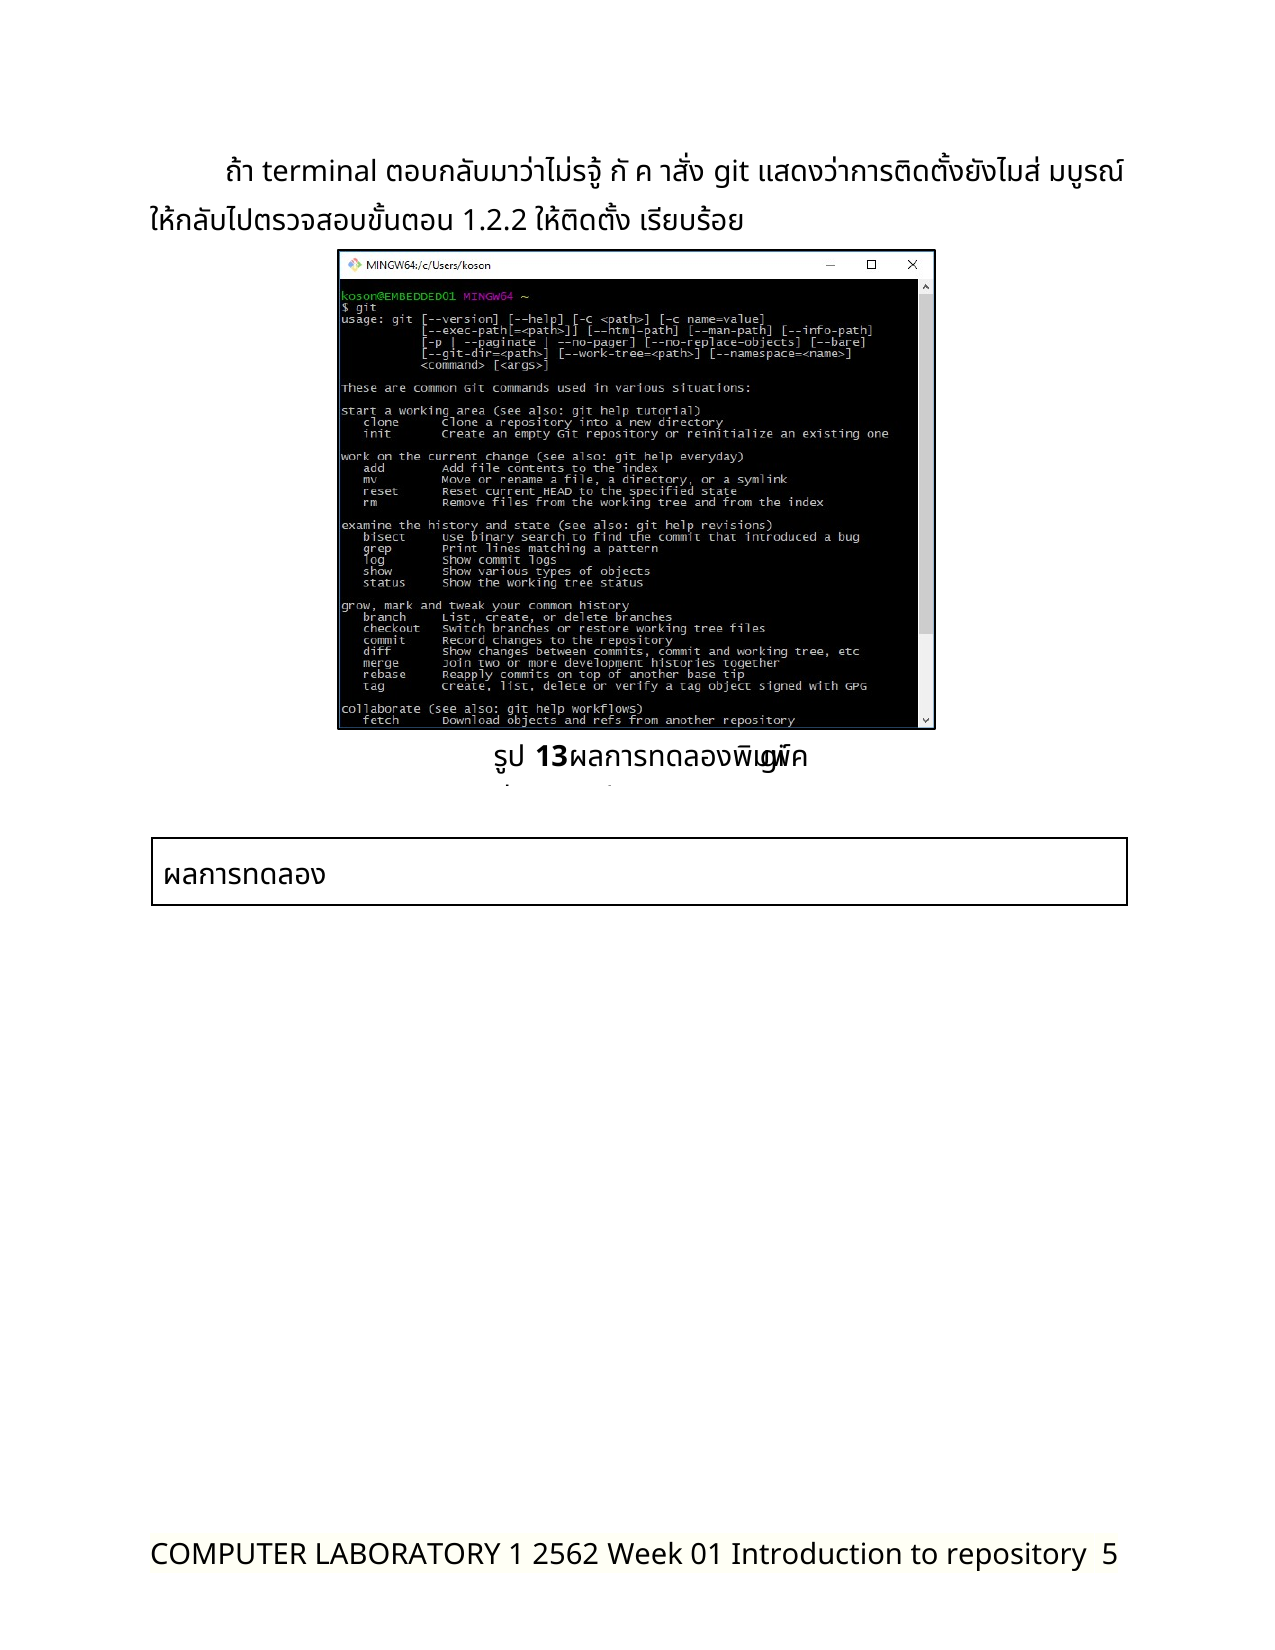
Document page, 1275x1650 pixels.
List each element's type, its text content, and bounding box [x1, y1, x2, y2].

picture [339, 251, 934, 728]
table_header ผลการทดลอง [153, 839, 1126, 904]
text ถ้า terminal ตอบกลับมาว่าไม่รจู้ กั ค าสั่ง git แสดงว่าการติดตั้งยังไมส่ มบูรณ์ ให้กลับไปตรวจสอบขั้นตอน 1.2.2 ให้ติดตั้ง เรียบร้อย [148, 150, 1126, 244]
